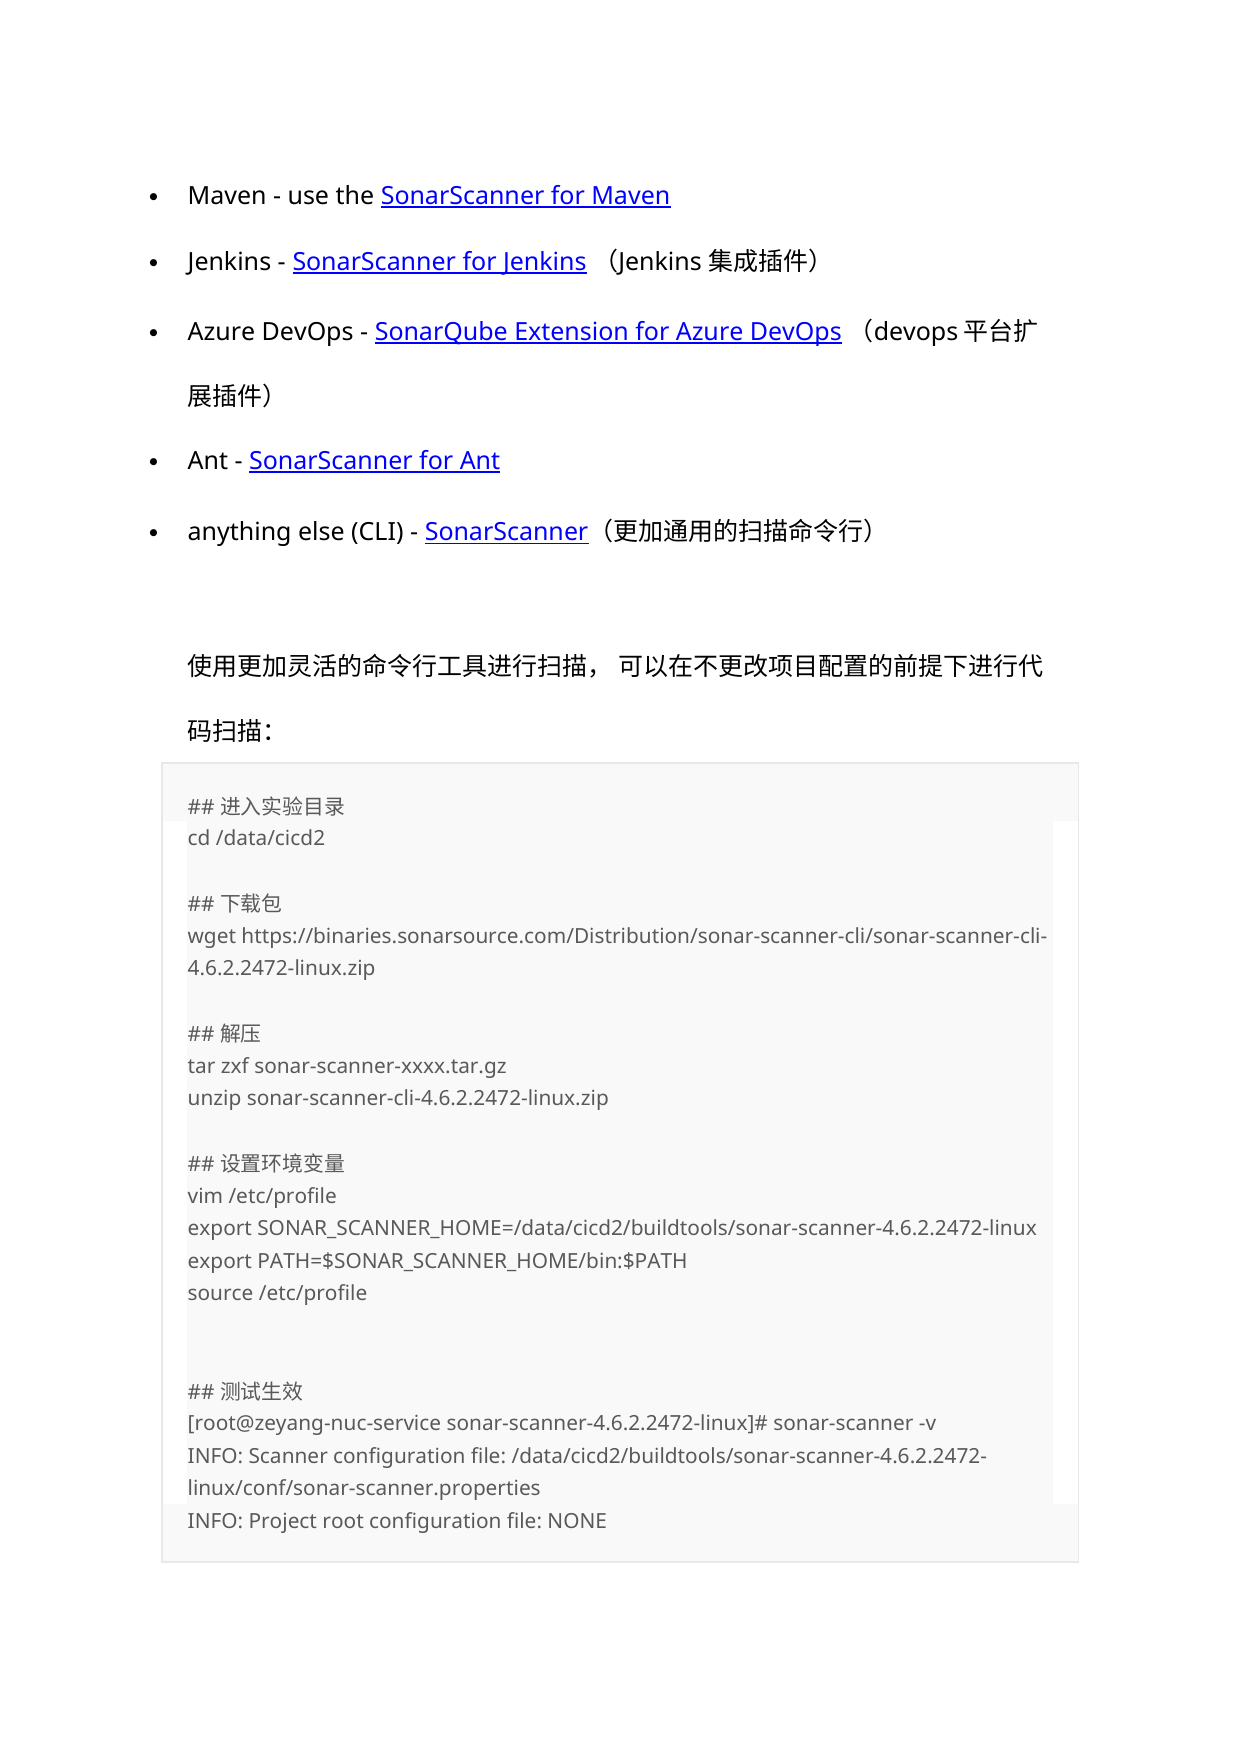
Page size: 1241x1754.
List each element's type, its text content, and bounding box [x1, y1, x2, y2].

text unzip sonar-scanner-cli-4.6.2.2472-linux.zip [187, 1081, 1053, 1114]
list anything else (CLI) - SonarScanner（更加通用的扫描命令行） [150, 497, 1053, 562]
text INFO: Project root configuration file: NONE [163, 1477, 1078, 1561]
list Jenkins - SonarScanner for Jenkins （Jenkins 集成插件） [150, 227, 1053, 292]
text ## 设置环境变量 [187, 1146, 1053, 1179]
text export PATH=$SONAR_SCANNER_HOME/bin:$PATH [187, 1244, 1053, 1276]
list Maven - use the SonarScanner for Maven [150, 162, 1053, 227]
text source /etc/profile [187, 1276, 1053, 1309]
text vim /etc/profile [187, 1179, 1053, 1211]
list Ant - SonarScanner for Ant [150, 427, 1053, 492]
list Azure DevOps - SonarQube Extension for Azure DevOps （devops平台扩展插件） [150, 297, 1053, 427]
text ## 下载包 [187, 886, 1053, 919]
text tar zxf sonar-scanner-xxxx.tar.gz [187, 1049, 1053, 1081]
text [root@zeyang-nuc-service sonar-scanner-4.6.2.2472-linux]# sonar-scanner -v [187, 1406, 1053, 1439]
text wget https://binaries.sonarsource.com/Distribution/sonar-scanner-cli/sonar-scanner-cli-4.6.2.2472-linux.zip [187, 919, 1053, 984]
text INFO: Scanner configuration file: /data/cicd2/buildtools/sonar-scanner-4.6.2.2472-linux/conf/sonar-scanner.properties [187, 1439, 1053, 1477]
text ## 进入实验目录 [163, 764, 1078, 821]
text ## 测试生效 [187, 1374, 1053, 1406]
text 使用更加灵活的命令行工具进行扫描， 可以在不更改项目配置的前提下进行代码扫描： [187, 632, 1053, 762]
text export SONAR_SCANNER_HOME=/data/cicd2/buildtools/sonar-scanner-4.6.2.2472-linux [187, 1211, 1053, 1244]
text ## 解压 [187, 1016, 1053, 1049]
text cd /data/cicd2 [187, 821, 1053, 854]
